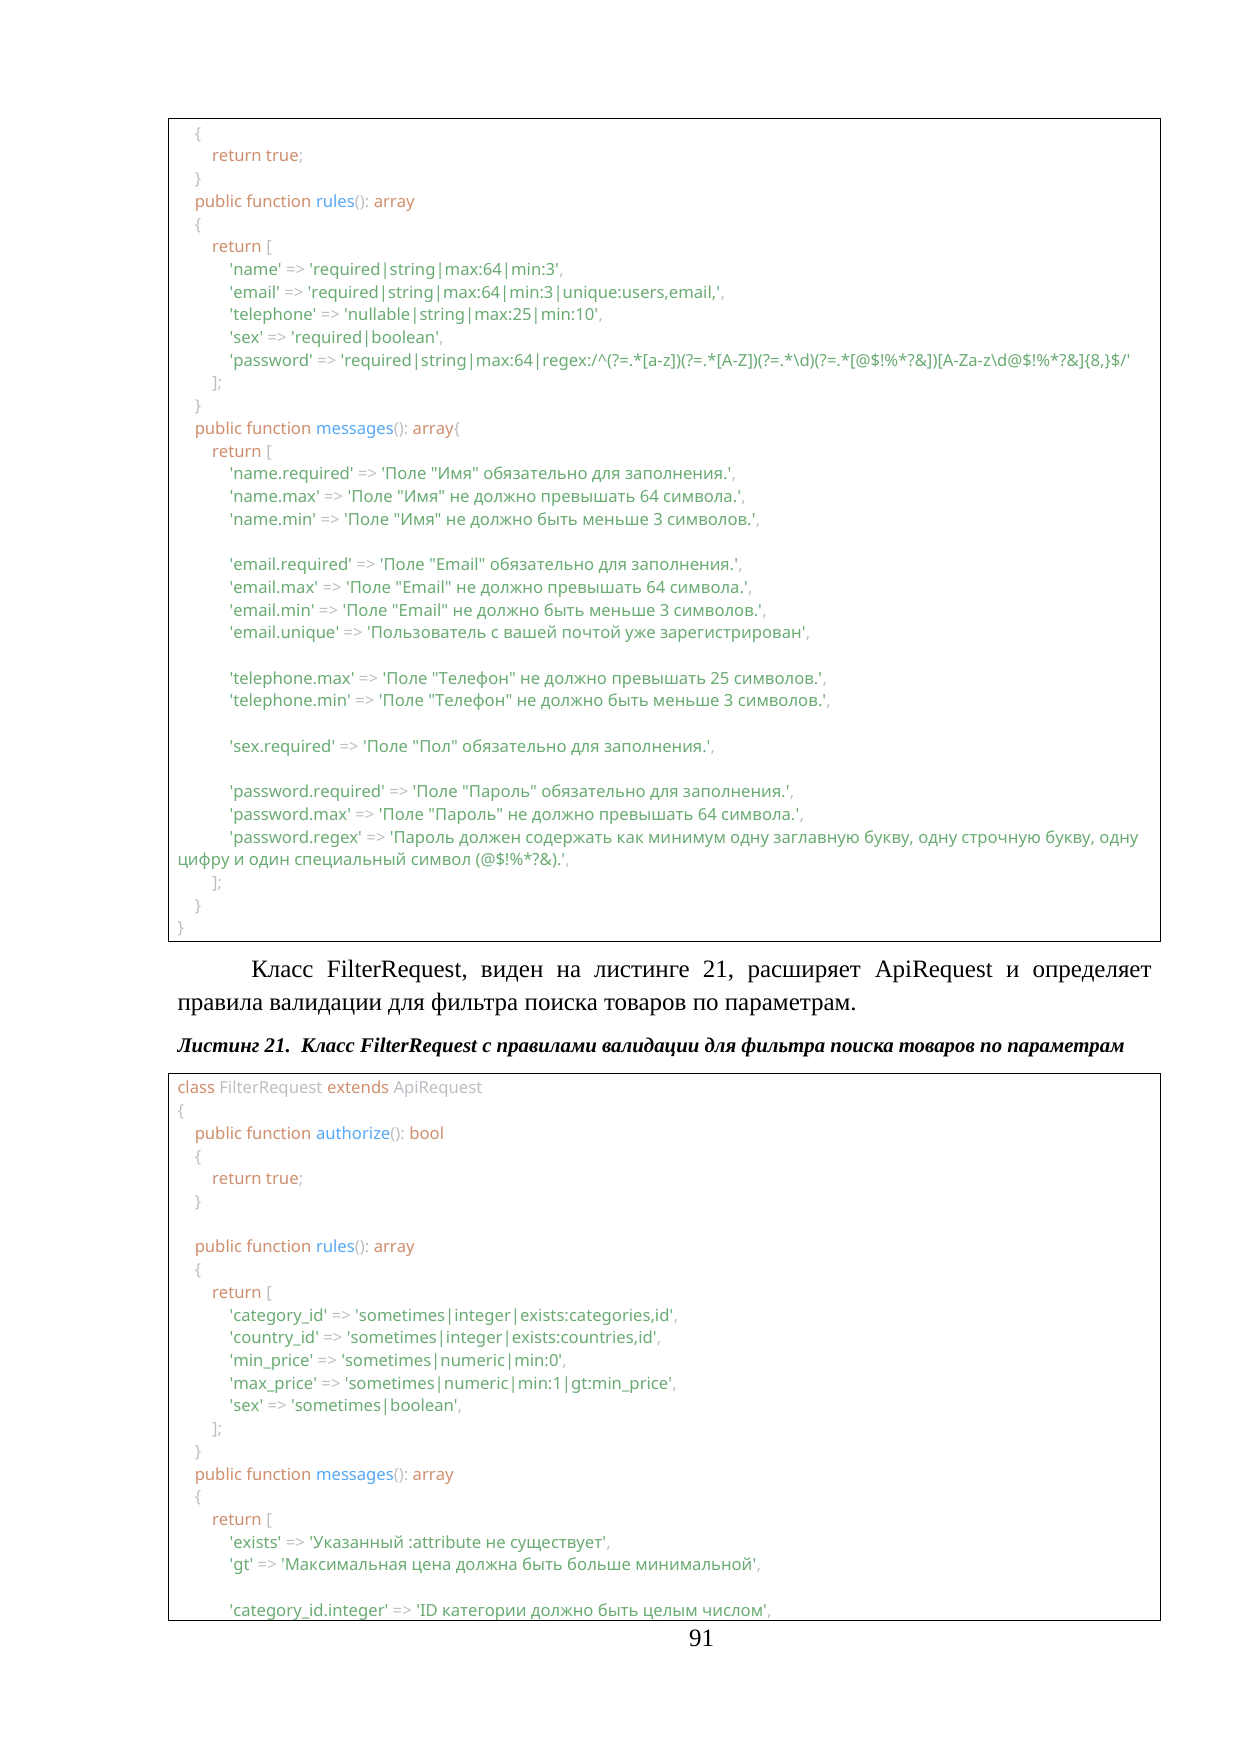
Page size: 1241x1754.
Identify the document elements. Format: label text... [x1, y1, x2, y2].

text Листинг 21. Класс FilterRequest с правилами валидации для фильтра поиска товаров по параметрам [177, 1033, 1152, 1057]
text Класс FilterRequest, виден на листинге 21, расширяет ApiRequest и определяет правила валидации для фильтра поиска товаров по параметрам. [177, 954, 1152, 1016]
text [169, 119, 1160, 941]
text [169, 1074, 1160, 1620]
